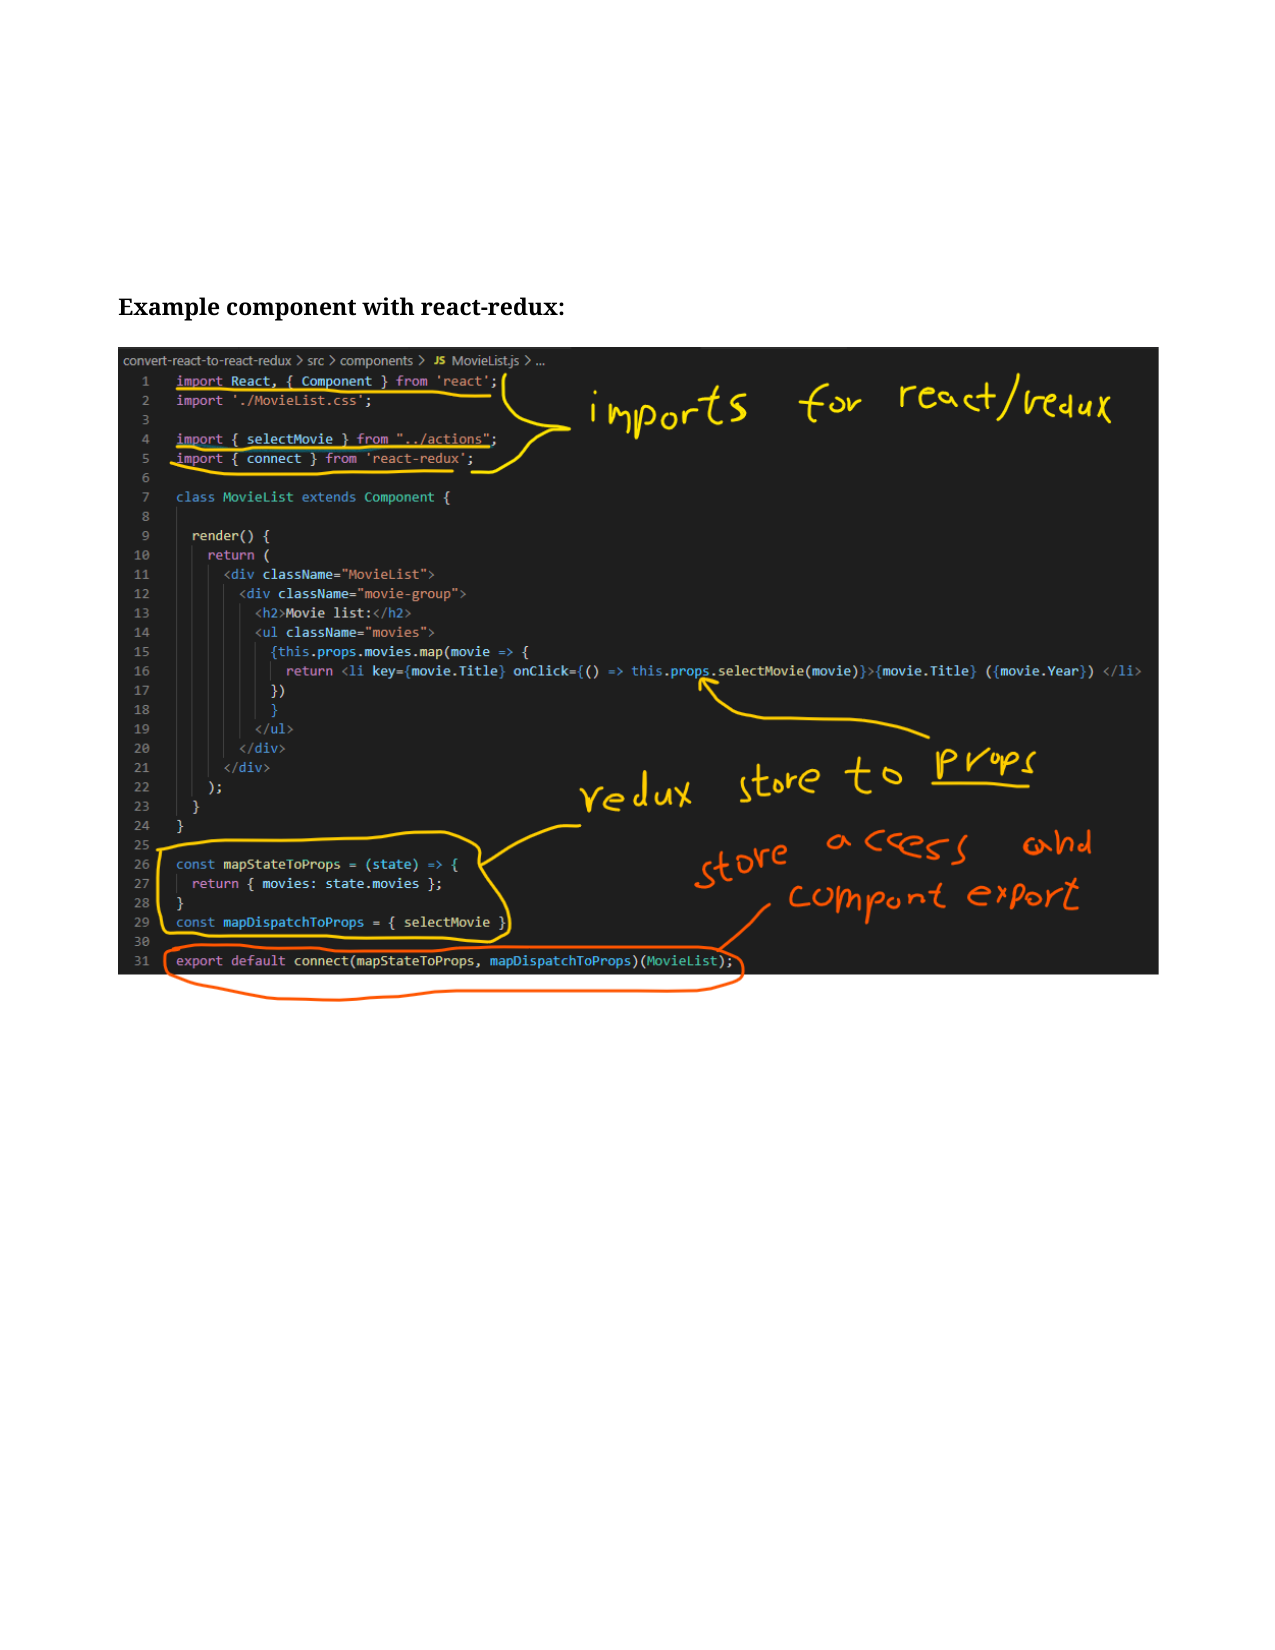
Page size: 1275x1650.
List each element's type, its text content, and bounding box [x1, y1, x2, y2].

text Example component with react-redux: [118, 291, 1157, 322]
picture [118, 347, 1159, 1004]
